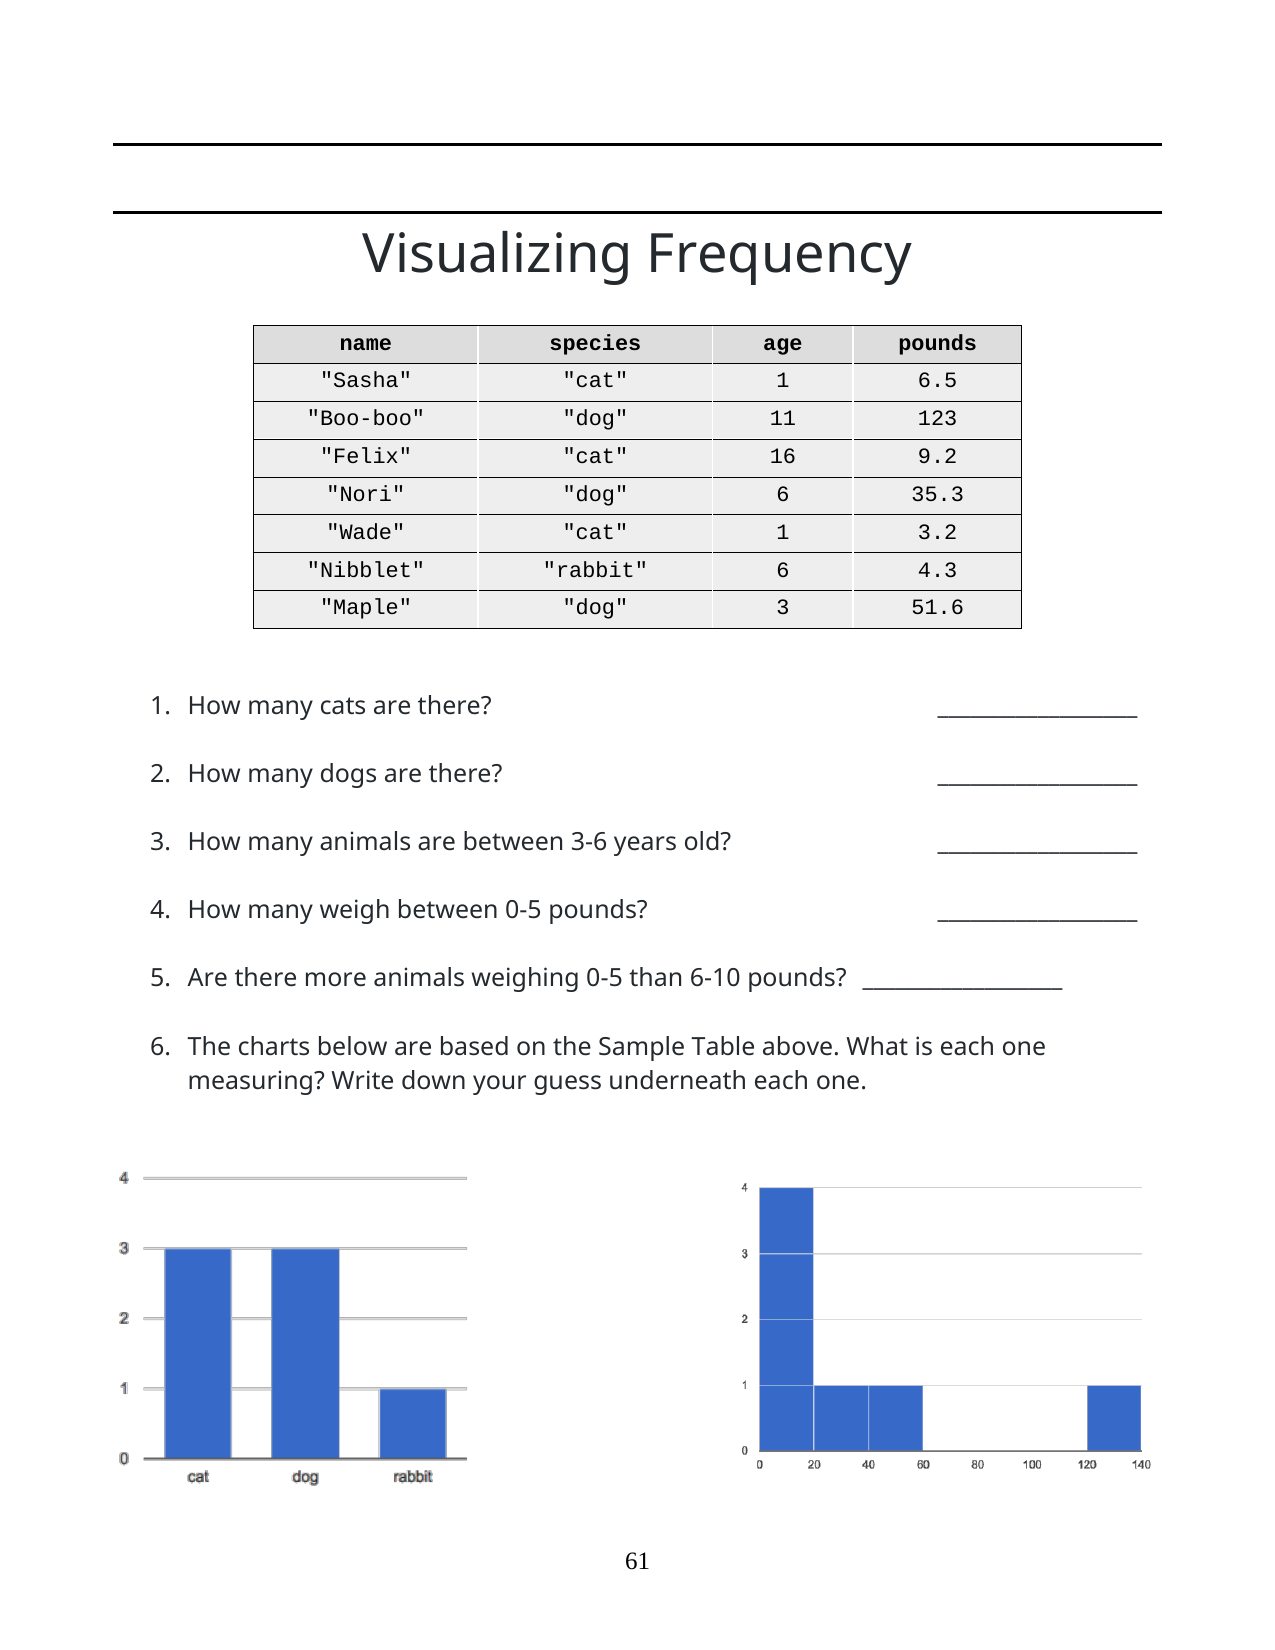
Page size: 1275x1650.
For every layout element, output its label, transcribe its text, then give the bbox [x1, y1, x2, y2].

table_cell "Boo-boo" [254, 402, 477, 438]
table_cell 6 [713, 478, 852, 514]
table_cell "Maple" [254, 591, 477, 628]
list How many cats are there? __________________ [150, 688, 1162, 722]
table_cell 3.2 [854, 515, 1021, 552]
table_header pounds [854, 326, 1021, 363]
table_cell "Felix" [254, 440, 477, 476]
table_cell 51.6 [854, 591, 1021, 628]
subtitle Visualizing Frequency [112, 214, 1162, 288]
table_cell "Sasha" [254, 364, 477, 401]
table_cell "dog" [479, 402, 712, 438]
table_cell "rabbit" [479, 553, 712, 590]
table_cell 16 [713, 440, 852, 476]
table_header name [254, 326, 477, 363]
table_cell 6 [713, 553, 852, 590]
picture [732, 1164, 1163, 1491]
list How many animals are between 3-6 years old? __________________ [150, 824, 1162, 858]
table_cell 123 [854, 402, 1021, 438]
table_cell 1 [713, 364, 852, 401]
table_cell "cat" [479, 515, 712, 552]
table_header species [479, 326, 712, 363]
table_cell "cat" [479, 364, 712, 401]
table_cell "dog" [479, 478, 712, 514]
list The charts below are based on the Sample Table above. What is each one measuring? Write down your guess underneath each one. [150, 1028, 1162, 1096]
table_cell 6.5 [854, 364, 1021, 401]
table_cell 1 [713, 515, 852, 552]
table_cell 11 [713, 402, 852, 438]
table_cell 35.3 [854, 478, 1021, 514]
table_cell "Nibblet" [254, 553, 477, 590]
list Are there more animals weighing 0-5 than 6-10 pounds? __________________ [150, 960, 1162, 994]
list How many weigh between 0-5 pounds? __________________ [150, 892, 1162, 926]
table_cell "Nori" [254, 478, 477, 514]
picture [112, 1167, 476, 1491]
table_cell "Wade" [254, 515, 477, 552]
table_cell 3 [713, 591, 852, 628]
table_header age [713, 326, 852, 363]
table_cell 4.3 [854, 553, 1021, 590]
list How many dogs are there? __________________ [150, 756, 1162, 790]
table_cell "cat" [479, 440, 712, 476]
table_cell "dog" [479, 591, 712, 628]
table_cell 9.2 [854, 440, 1021, 476]
